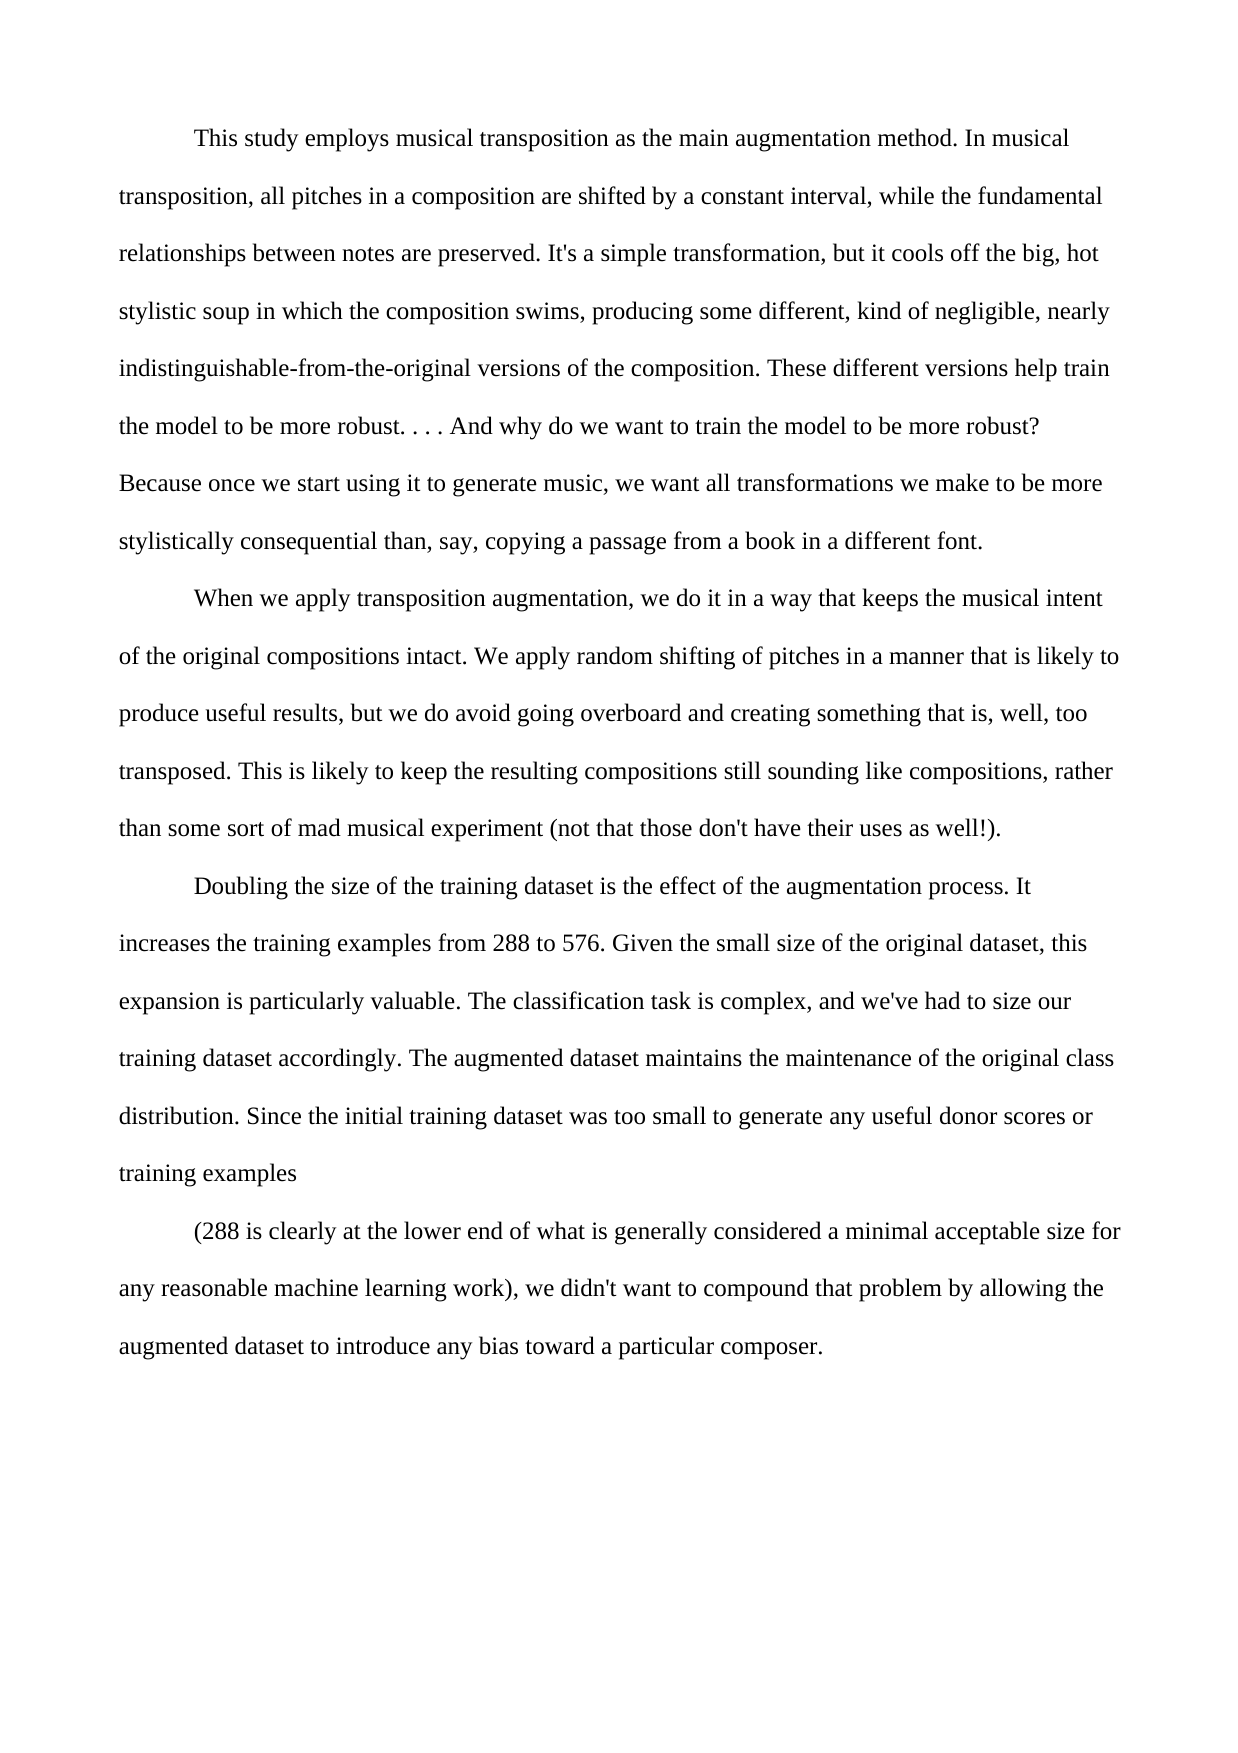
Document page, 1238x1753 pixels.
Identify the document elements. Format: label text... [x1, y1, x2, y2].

text This study employs musical transposition as the main augmentation method. In musical transposition, all pitches in a composition are shifted by a constant interval, while the fundamental relationships between notes are preserved. It's a simple transformation, but it cools off the big, hot stylistic soup in which the composition swims, producing some different, kind of negligible, nearly indistinguishable-from-the-original versions of the composition. These different versions help train the model to be more robust. . . . And why do we want to train the model to be more robust? Because once we start using it to generate music, we want all transformations we make to be more stylistically consequential than, say, copying a passage from a book in a different font. [118, 123, 1129, 554]
text (288 is clearly at the lower end of what is generally considered a minimal acceptable size for any reasonable machine learning work), we didn't want to compound that problem by allowing the augmented dataset to introduce any bias toward a particular composer. [118, 1216, 1129, 1359]
text Doubling the size of the training dataset is the effect of the augmentation process. It increases the training examples from 288 to 576. Given the small size of the original dataset, this expansion is particularly valuable. The classification task is complex, and we've had to size our training dataset accordingly. The augmented dataset maintains the maintenance of the original class distribution. Since the initial training dataset was too small to generate any useful donor scores or training examples [118, 871, 1129, 1187]
text When we apply transposition augmentation, we do it in a way that keeps the musical intent of the original compositions intact. We apply random shifting of pitches in a manner that is likely to produce useful results, but we do avoid going overboard and creating something that is, well, too transposed. This is likely to keep the resulting compositions still sounding like compositions, rather than some sort of mad musical experiment (not that those don't have their uses as well!). [118, 583, 1129, 842]
